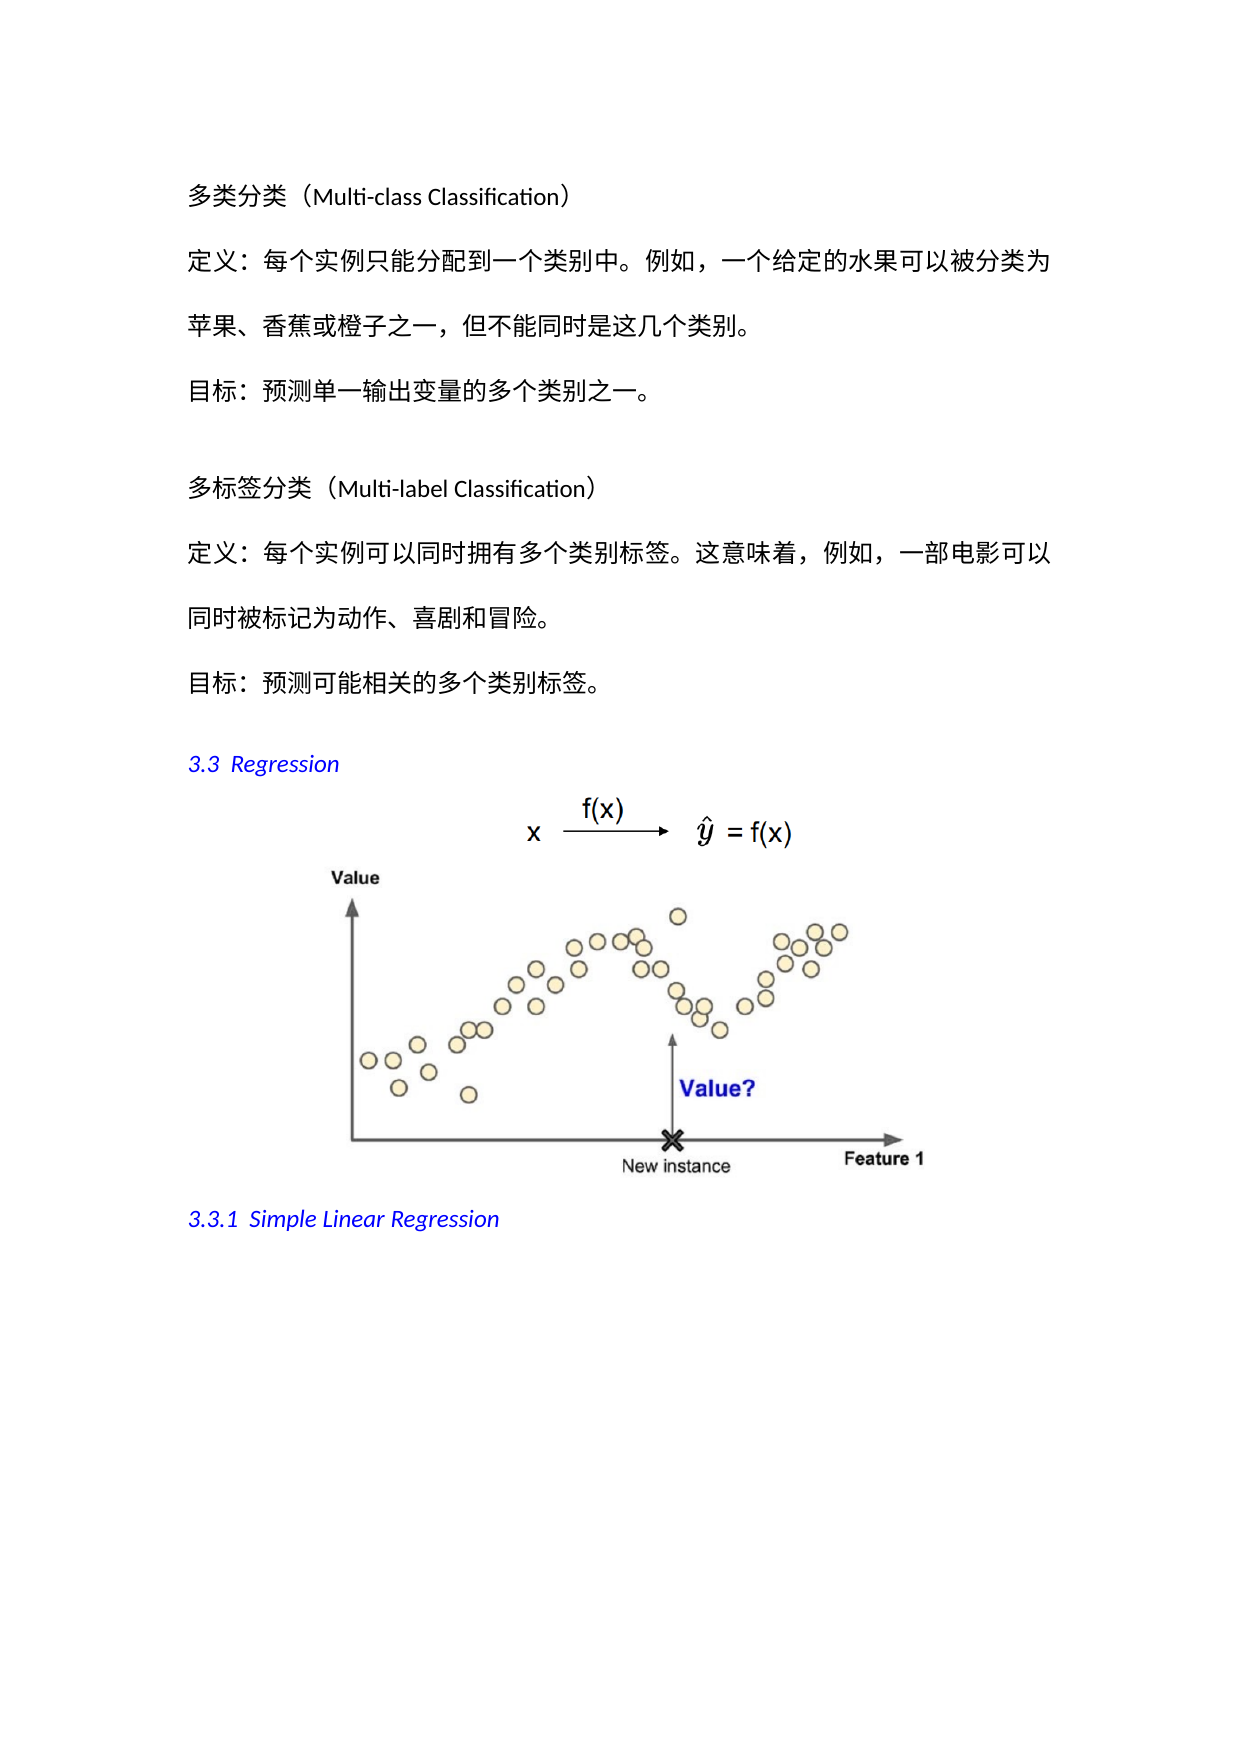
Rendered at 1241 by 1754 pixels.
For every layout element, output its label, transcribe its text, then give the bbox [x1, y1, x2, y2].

list 多类分类（Multi-class Classification） [187, 162, 1053, 227]
list 目标：预测可能相关的多个类别标签。 [187, 649, 1053, 714]
list 定义：每个实例可以同时拥有多个类别标签。这意味着，例如，一部电影可以同时被标记为动作、喜剧和冒险。 [187, 519, 1053, 649]
list 3.3.1 Simple Linear Regression [187, 1202, 1053, 1234]
list 3.3 Regression [187, 747, 1053, 779]
list 目标：预测单一输出变量的多个类别之一。 [187, 357, 1053, 422]
list 定义：每个实例只能分配到一个类别中。例如，一个给定的水果可以被分类为苹果、香蕉或橙子之一，但不能同时是这几个类别。 [187, 227, 1053, 357]
picture [282, 779, 958, 1189]
list 多标签分类（Multi-label Classification） [187, 454, 1053, 519]
